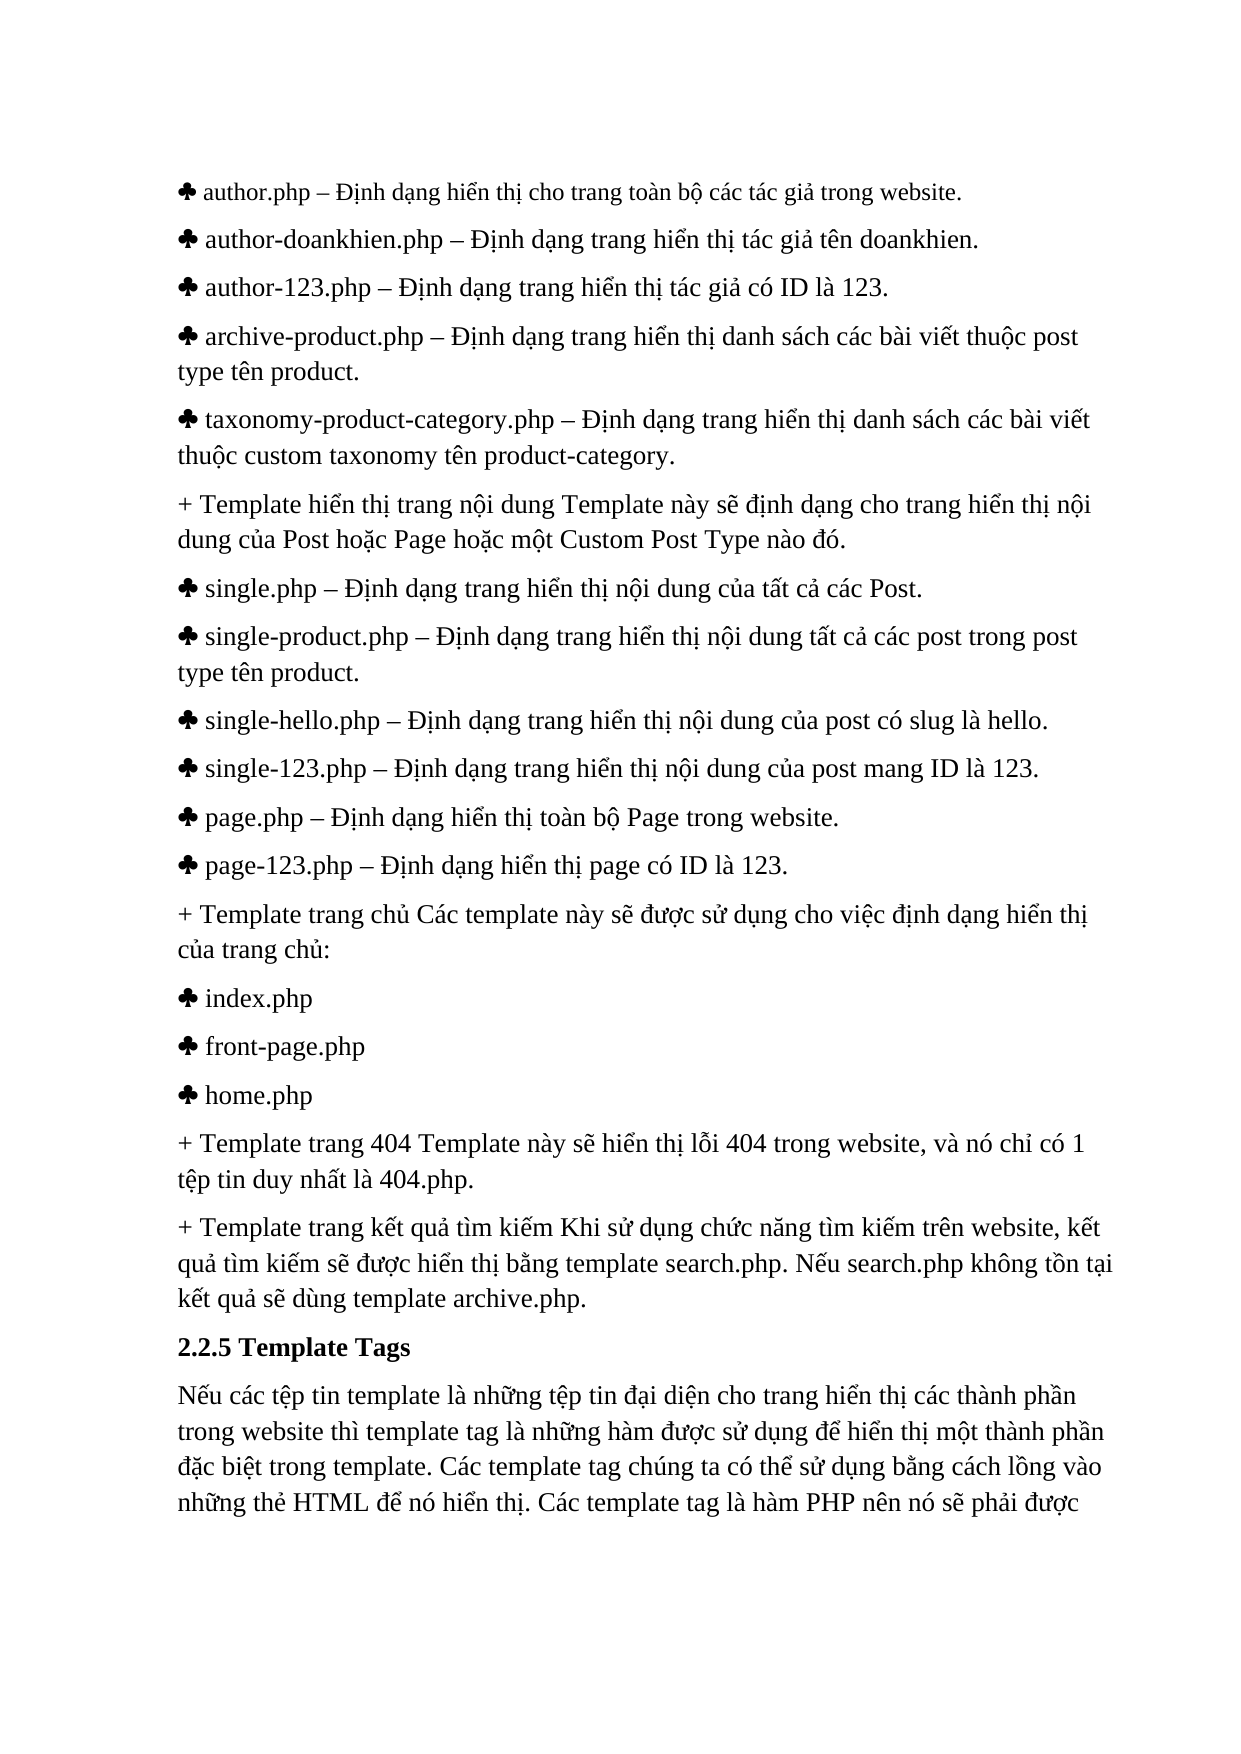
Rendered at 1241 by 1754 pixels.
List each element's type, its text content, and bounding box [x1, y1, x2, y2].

text archive-product.php – Định dạng trang hiển thị danh sách các bài viết thuộc post type tên product. [177, 319, 1122, 387]
text index.php [177, 982, 1122, 1013]
text front-page.php [177, 1030, 1122, 1062]
text single-123.php – Định dạng trang hiển thị nội dung của post mang ID là 123. [177, 753, 1122, 784]
text author-doankhien.php – Định dạng trang hiển thị tác giả tên doankhien. [177, 223, 1122, 254]
text author.php – Định dạng hiển thị cho trang toàn bộ các tác giả trong website. [177, 177, 1122, 206]
text page-123.php – Định dạng hiển thị page có ID là 123. [177, 849, 1122, 881]
text single-hello.php – Định dạng trang hiển thị nội dung của post có slug là hello. [177, 704, 1122, 735]
text single-product.php – Định dạng trang hiển thị nội dung tất cả các post trong post type tên product. [177, 620, 1122, 687]
text page.php – Định dạng hiển thị toàn bộ Page trong website. [177, 801, 1122, 832]
text home.php [177, 1079, 1122, 1110]
text + Template trang kết quả tìm kiếm Khi sử dụng chức năng tìm kiếm trên website, kết quả tìm kiếm sẽ được hiển thị bằng template search.php. Nếu search.php không tồn tại kết quả sẽ dùng template archive.php. [177, 1211, 1122, 1314]
text + Template hiển thị trang nội dung Template này sẽ định dạng cho trang hiển thị nội dung của Post hoặc Page hoặc một Custom Post Type nào đó. [177, 488, 1122, 554]
text single.php – Định dạng trang hiển thị nội dung của tất cả các Post. [177, 572, 1122, 603]
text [177, 1379, 1122, 1517]
text 2.2.5 Template Tags [177, 1331, 1122, 1362]
text taxonomy-product-category.php – Định dạng trang hiển thị danh sách các bài viết thuộc custom taxonomy tên product-category. [177, 404, 1122, 471]
text + Template trang chủ Các template này sẽ được sử dụng cho việc định dạng hiển thị của trang chủ: [177, 898, 1122, 965]
text + Template trang 404 Template này sẽ hiển thị lỗi 404 trong website, và nó chỉ có 1 tệp tin duy nhất là 404.php. [177, 1127, 1122, 1194]
text author-123.php – Định dạng trang hiển thị tác giả có ID là 123. [177, 271, 1122, 302]
